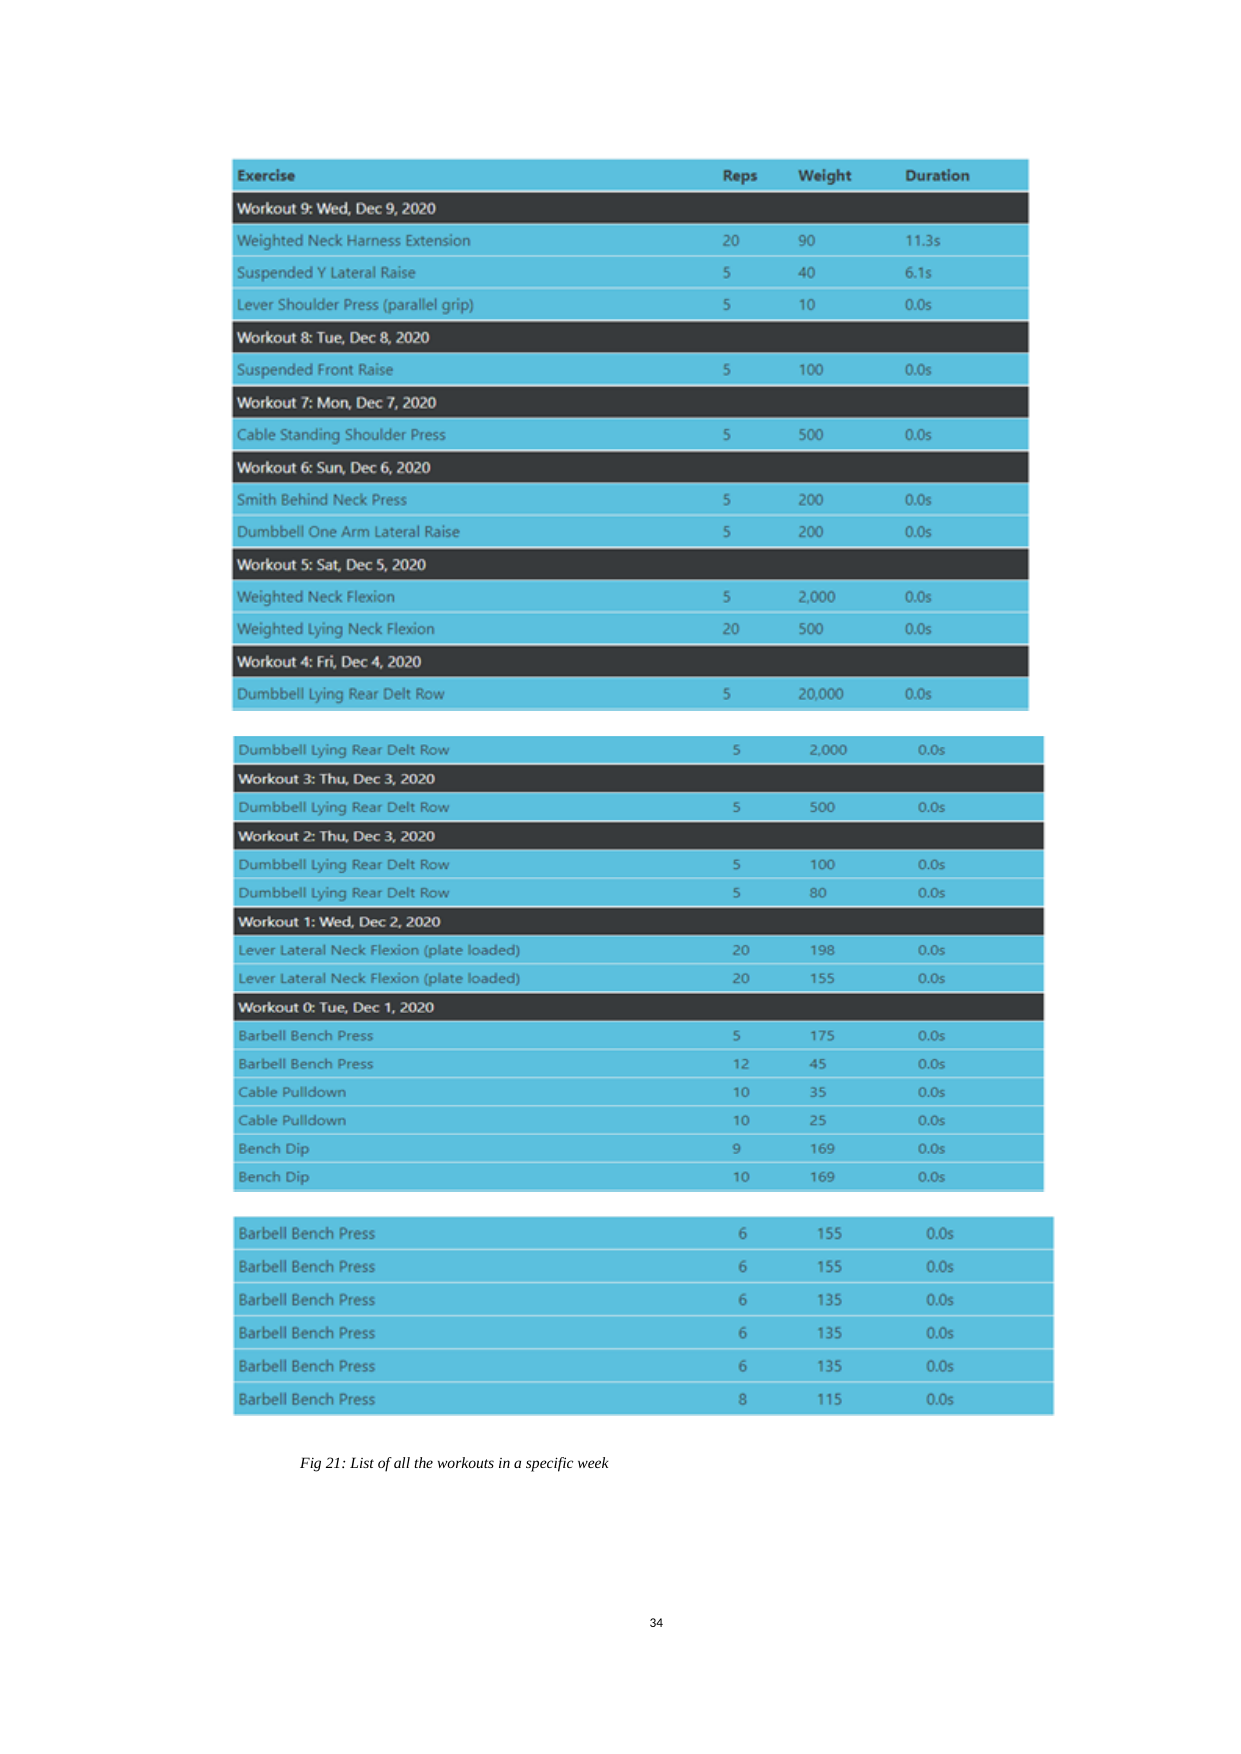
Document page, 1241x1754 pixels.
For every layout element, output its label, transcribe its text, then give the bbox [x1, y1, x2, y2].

picture [224, 150, 1061, 711]
picture [224, 1216, 1061, 1416]
text Fig 21: List of all the workouts in a specific week [225, 1440, 1087, 1471]
picture [224, 736, 1061, 1192]
